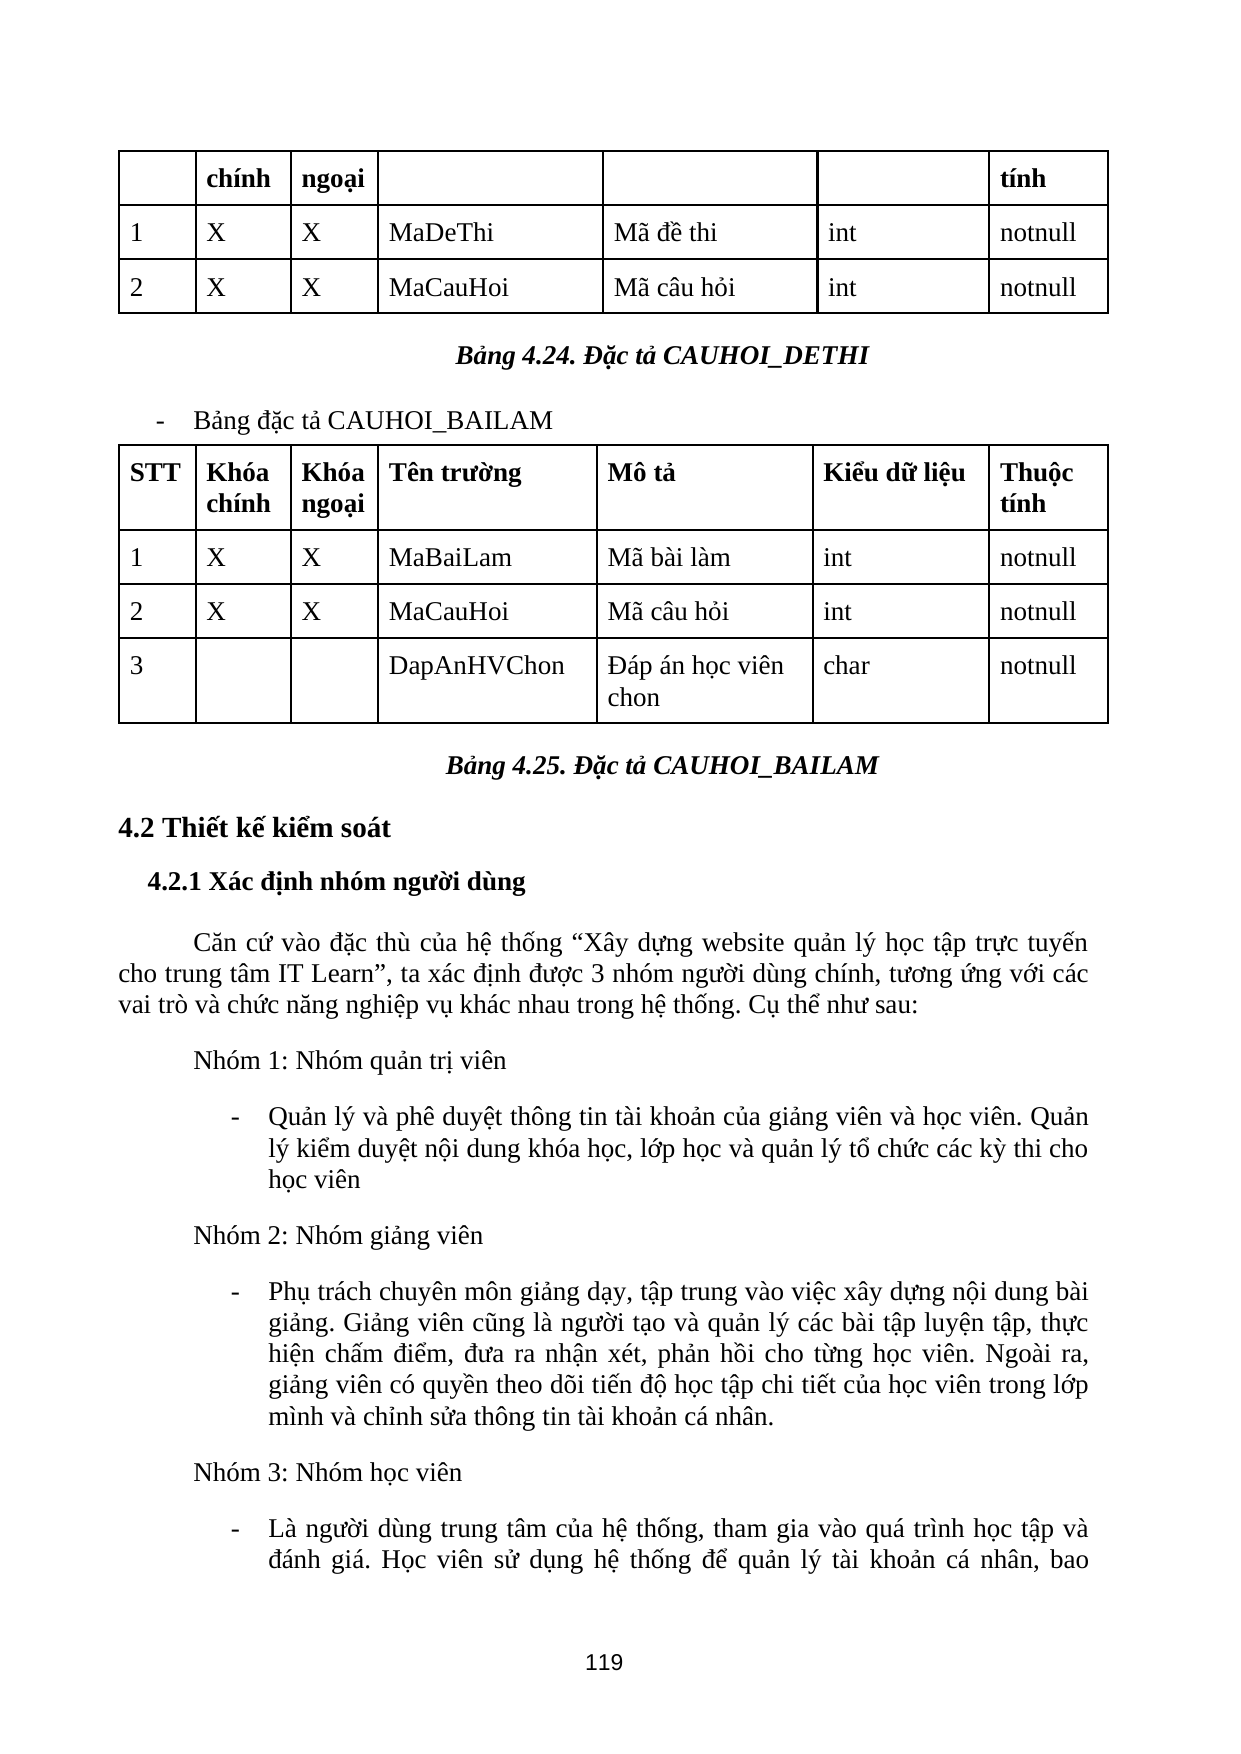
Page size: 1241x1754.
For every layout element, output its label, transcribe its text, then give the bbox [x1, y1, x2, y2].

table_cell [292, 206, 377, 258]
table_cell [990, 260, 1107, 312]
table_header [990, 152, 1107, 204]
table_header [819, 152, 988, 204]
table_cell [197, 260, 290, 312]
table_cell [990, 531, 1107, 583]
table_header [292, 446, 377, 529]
text Nhóm 1: Nhóm quản trị viên [118, 1044, 1090, 1076]
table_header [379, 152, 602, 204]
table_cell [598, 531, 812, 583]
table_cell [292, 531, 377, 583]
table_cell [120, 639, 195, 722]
text Căn cứ vào đặc thù của hệ thống “Xây dựng website quản lý học tập trực tuyến cho trung tâm IT Learn”, ta xác định được 3 nhóm người dùng chính, tương ứng với các vai trò và chức năng nghiệp vụ khác nhau trong hệ thống. Cụ thể như sau: [118, 926, 1090, 1019]
subtitle 4.2.1 Xác định nhóm người dùng [147, 865, 1090, 896]
text Bảng 4.25. Đặc tả CAUHOI_BAILAM [237, 749, 1090, 780]
text Nhóm 2: Nhóm giảng viên [118, 1219, 1090, 1250]
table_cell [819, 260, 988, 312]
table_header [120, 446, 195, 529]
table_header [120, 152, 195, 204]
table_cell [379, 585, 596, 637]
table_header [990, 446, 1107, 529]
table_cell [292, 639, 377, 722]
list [231, 1512, 1090, 1574]
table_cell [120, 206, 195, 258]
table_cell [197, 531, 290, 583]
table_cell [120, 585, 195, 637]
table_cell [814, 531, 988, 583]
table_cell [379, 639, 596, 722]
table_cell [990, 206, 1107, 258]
text Nhóm 3: Nhóm học viên [118, 1456, 1090, 1487]
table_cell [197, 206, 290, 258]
subtitle 4.2 Thiết kế kiểm soát [118, 810, 1090, 843]
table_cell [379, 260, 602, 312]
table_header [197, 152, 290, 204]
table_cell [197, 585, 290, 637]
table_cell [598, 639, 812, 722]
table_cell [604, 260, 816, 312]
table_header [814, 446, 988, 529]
text Bảng 4.24. Đặc tả CAUHOI_DETHI [237, 339, 1090, 370]
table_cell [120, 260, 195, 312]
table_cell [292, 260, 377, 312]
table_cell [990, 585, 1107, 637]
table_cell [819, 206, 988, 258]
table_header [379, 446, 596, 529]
list Phụ trách chuyên môn giảng dạy, tập trung vào việc xây dựng nội dung bài giảng. Giảng viên cũng là người tạo và quản lý các bài tập luyện tập, thực hiện chấm điểm, đưa ra nhận xét, phản hồi cho từng học viên. Ngoài ra, giảng viên có quyền theo dõi tiến độ học tập chi tiết của học viên trong lớp mình và chỉnh sửa thông tin tài khoản cá nhân. [231, 1275, 1090, 1431]
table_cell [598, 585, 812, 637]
subtitle Bảng đặc tả CAUHOI_BAILAM [156, 404, 1090, 435]
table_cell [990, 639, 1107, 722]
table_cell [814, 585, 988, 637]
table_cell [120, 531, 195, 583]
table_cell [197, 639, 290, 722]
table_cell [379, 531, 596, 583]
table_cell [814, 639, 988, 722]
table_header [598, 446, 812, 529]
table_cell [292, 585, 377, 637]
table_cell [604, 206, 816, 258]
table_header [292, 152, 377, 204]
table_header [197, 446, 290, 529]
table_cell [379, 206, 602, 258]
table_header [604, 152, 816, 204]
list Quản lý và phê duyệt thông tin tài khoản của giảng viên và học viên. Quản lý kiểm duyệt nội dung khóa học, lớp học và quản lý tổ chức các kỳ thi cho học viên [231, 1101, 1090, 1194]
